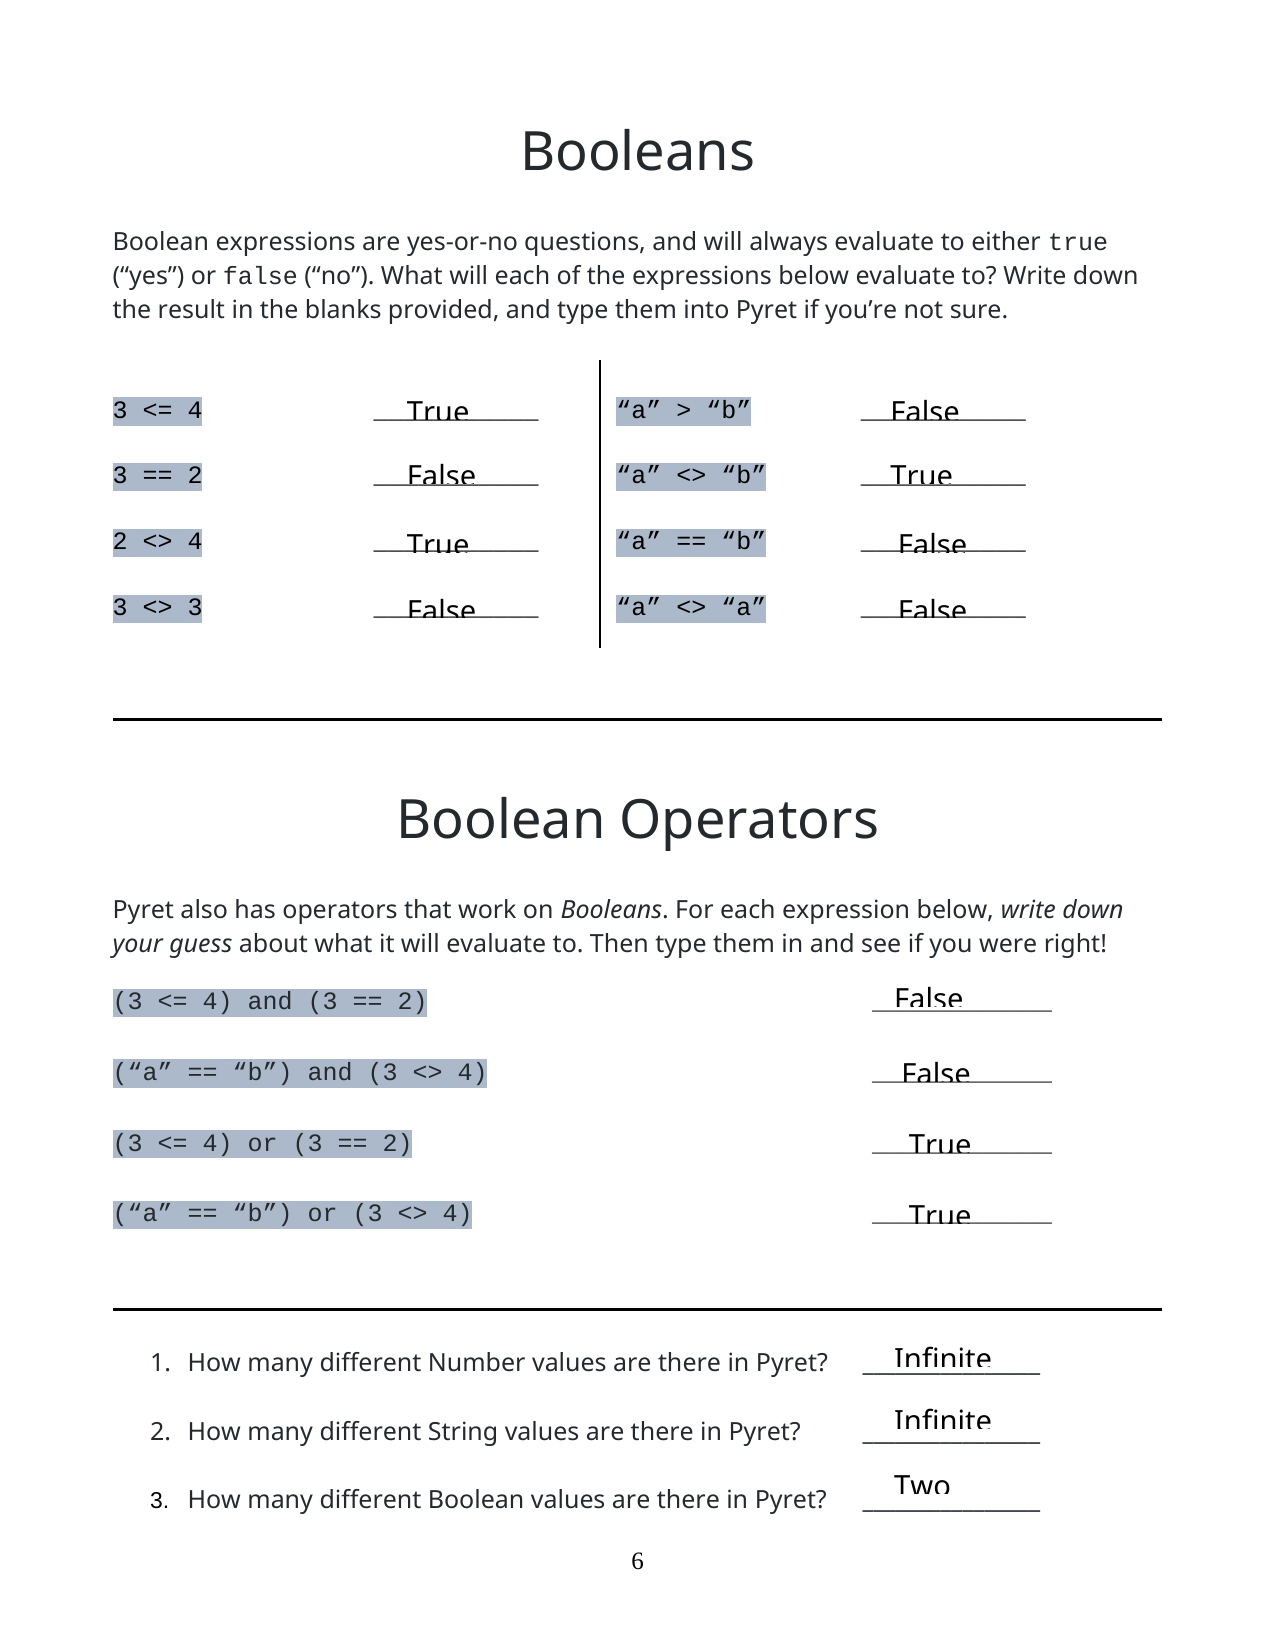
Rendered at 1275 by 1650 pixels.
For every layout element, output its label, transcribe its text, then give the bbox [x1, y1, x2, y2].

subtitle Boolean Operators [112, 781, 1162, 855]
table_header 3 <= 4 ___________ 3 == 2 ___________ 2 <> 4 ___________ 3 <> 3 ___________ [113, 360, 599, 648]
list How many different Boolean values are there in Pyret? ________________ [150, 1481, 1162, 1515]
list How many different Number values are there in Pyret? ________________ [150, 1345, 1162, 1379]
table_header “a” > “b” ___________ “a” <> “b” ___________ “a” == “b” ___________ “a” <> “a” ___________ [601, 360, 1086, 648]
text Pyret also has operators that work on Booleans. For each expression below, write down your guess about what it will evaluate to. Then type them in and see if you were right! [112, 892, 1162, 960]
subtitle (“a” == “b”) and (3 <> 4) ____________ [487, 1059, 1162, 1088]
subtitle (3 <= 4) or (3 == 2) ____________ [412, 1130, 1162, 1158]
list How many different String values are there in Pyret? ________________ [150, 1413, 1162, 1447]
subtitle Booleans [112, 112, 1162, 186]
subtitle (“a” == “b”) or (3 <> 4) ____________ [472, 1201, 1162, 1229]
subtitle (3 <= 4) and (3 == 2) ____________ [112, 988, 1162, 1017]
text Boolean expressions are yes-or-no questions, and will always evaluate to either true (“yes”) or false (“no”). What will each of the expressions below evaluate to? Write down the result in the blanks provided, and type them into Pyret if you’re not sure. [112, 223, 1162, 326]
